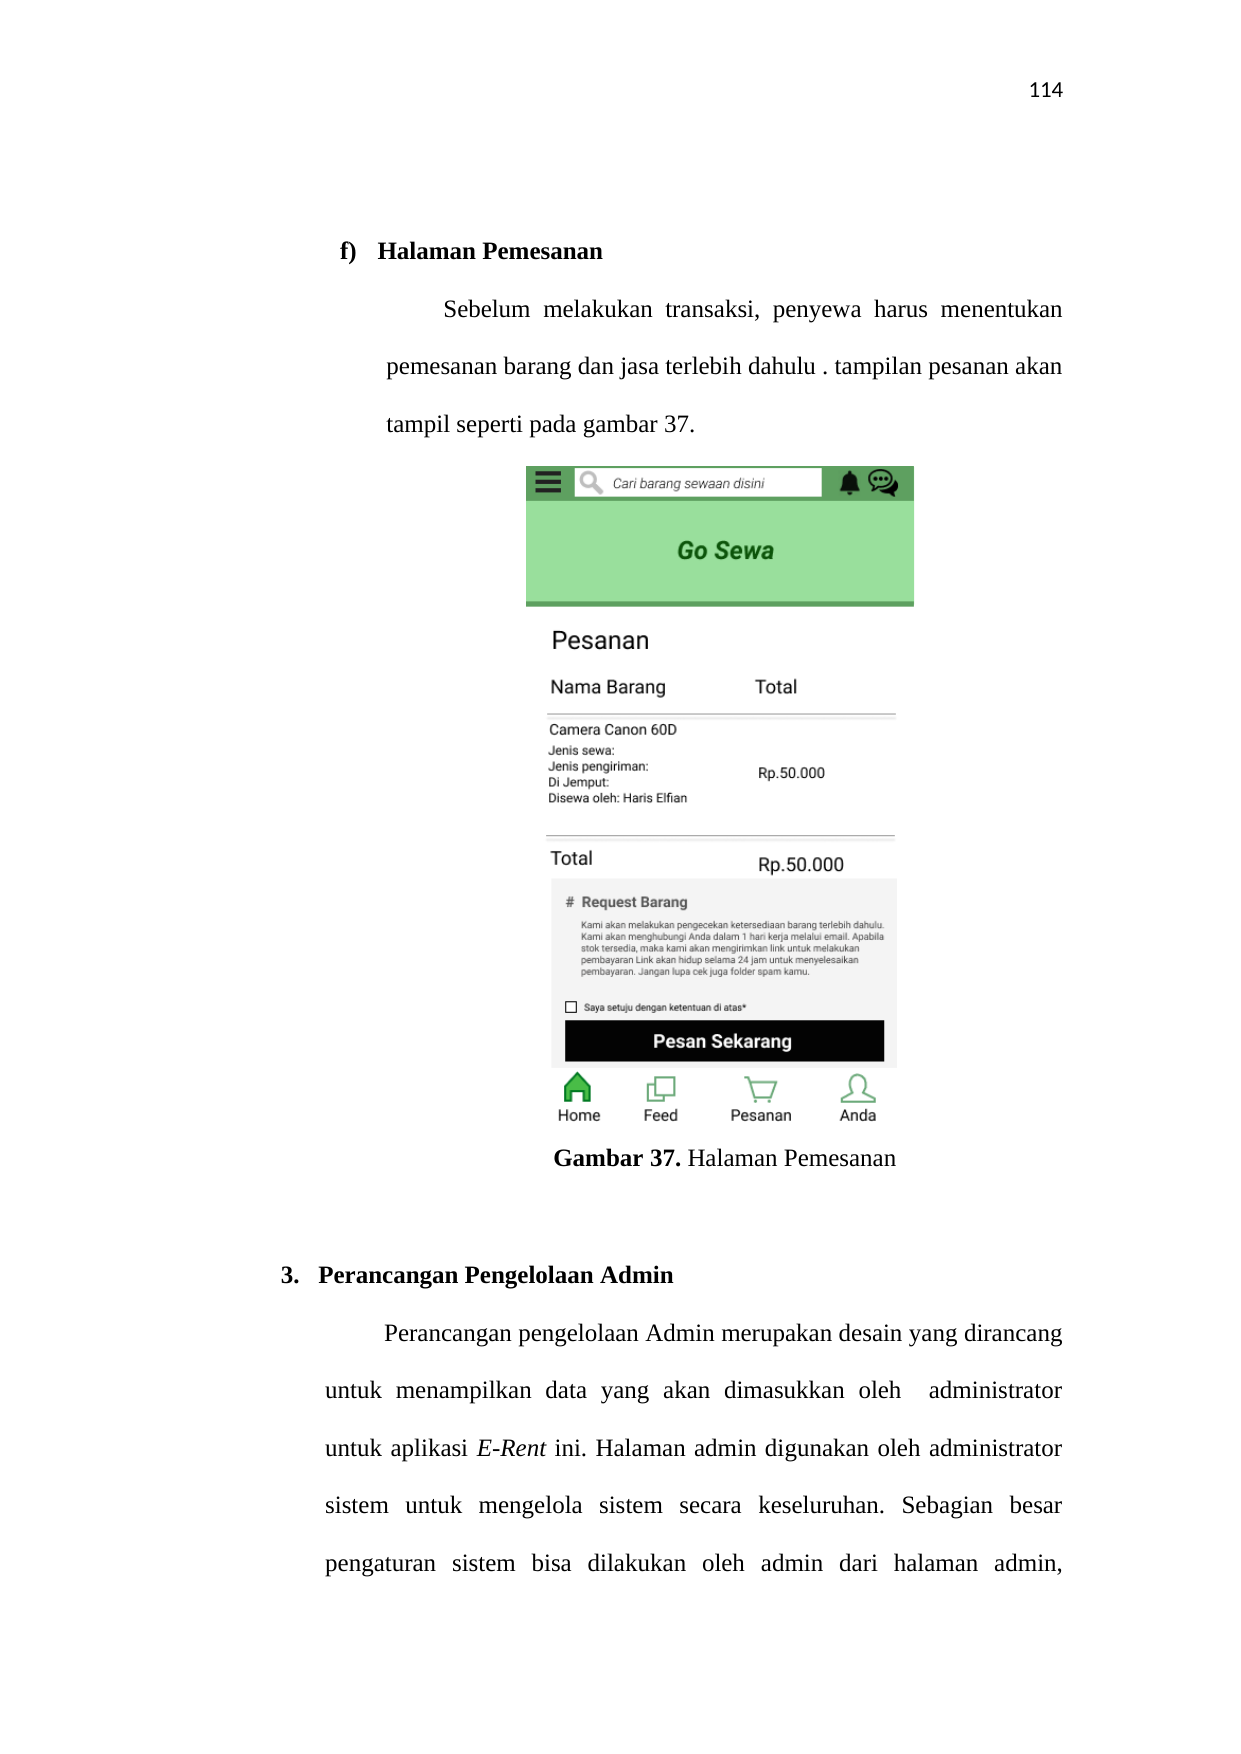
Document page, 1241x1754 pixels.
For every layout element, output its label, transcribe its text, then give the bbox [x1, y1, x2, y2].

text Perancangan Pengelolaan Admin [281, 1260, 1063, 1289]
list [325, 1318, 1063, 1576]
list Sebelum melakukan transaksi, penyewa harus menentukan pemesanan barang dan jasa terlebih dahulu . tampilan pesanan akan tampil seperti pada gambar 37. [386, 294, 1063, 437]
text Gambar 37. Halaman Pemesanan [311, 1143, 1063, 1172]
picture [526, 466, 915, 1143]
list Halaman Pemesanan [340, 236, 1063, 265]
